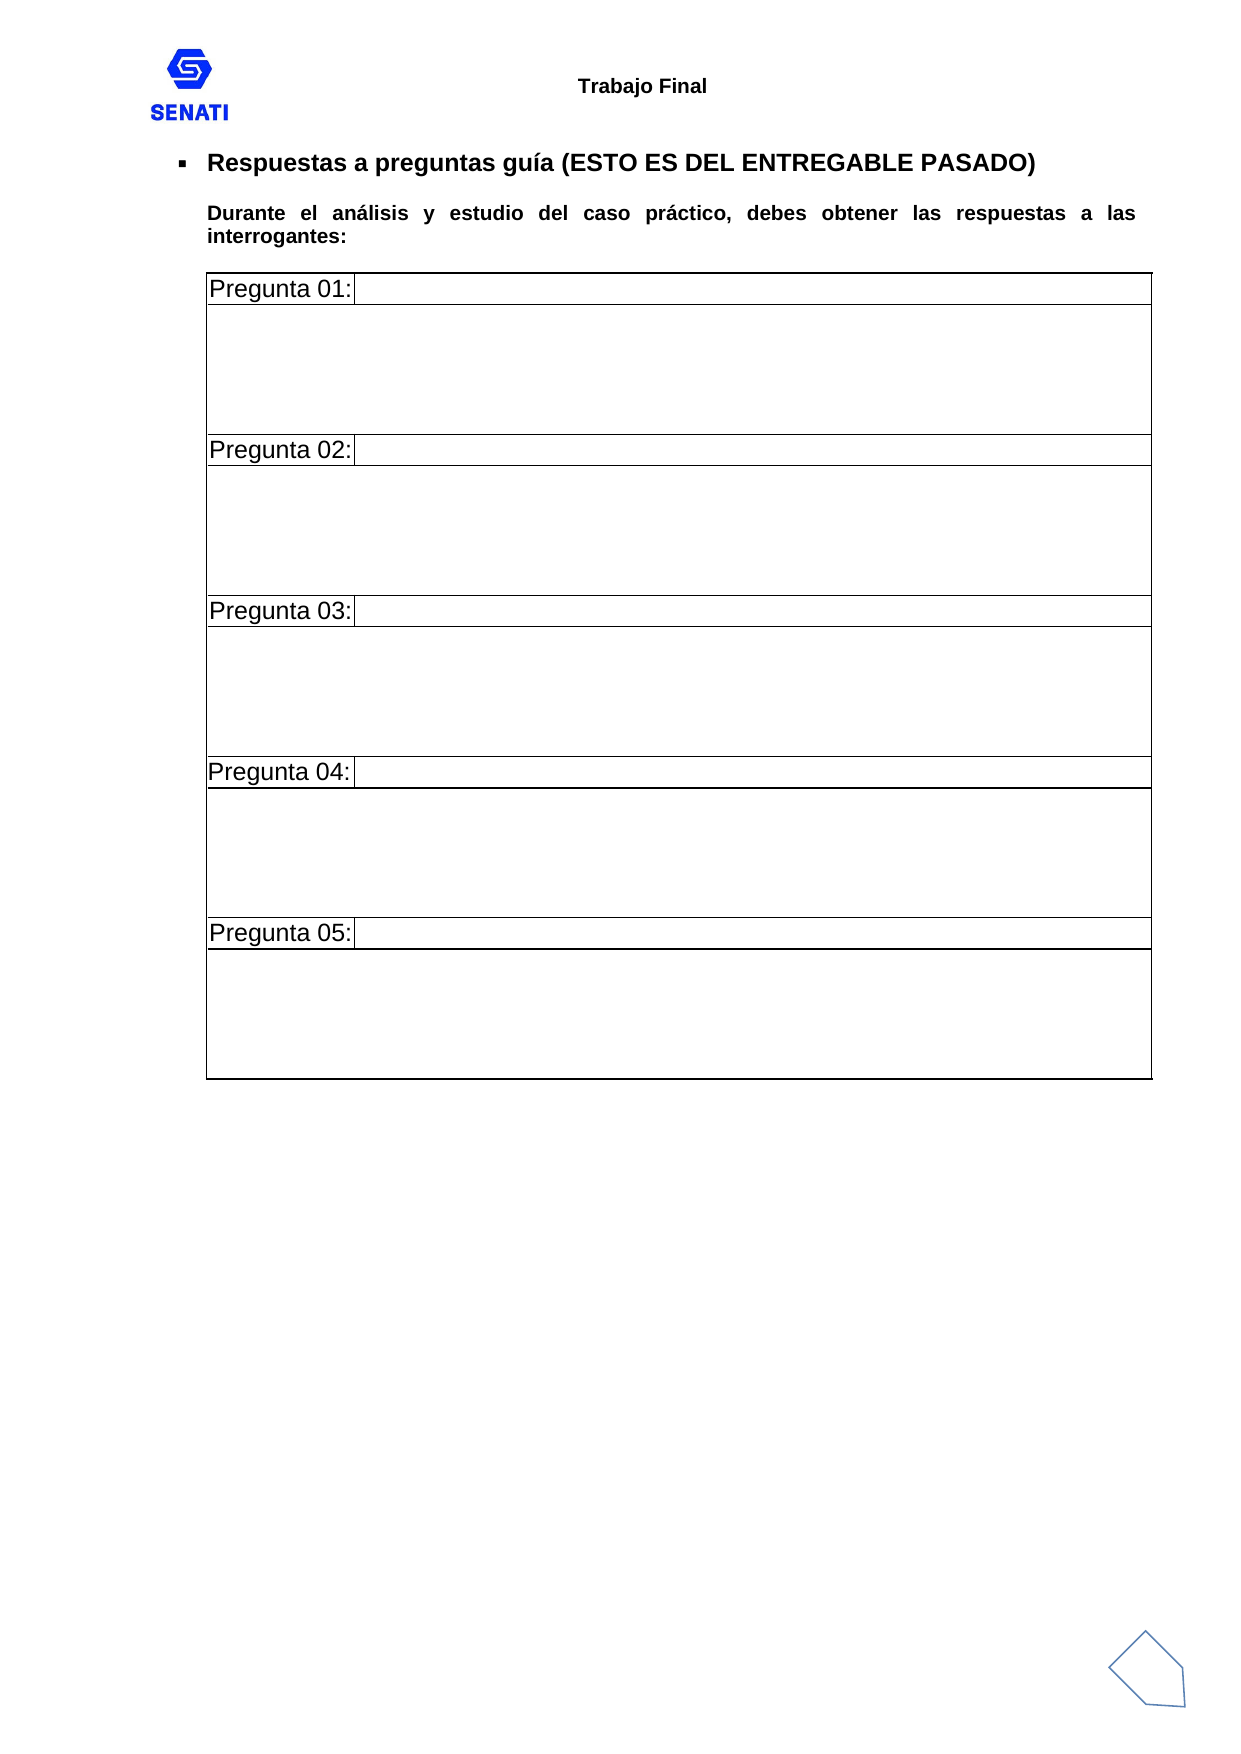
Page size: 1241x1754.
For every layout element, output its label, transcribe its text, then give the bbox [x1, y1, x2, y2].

table_cell [207, 627, 1151, 756]
table_header [355, 274, 1151, 303]
table_cell Pregunta 03: [207, 596, 354, 626]
table_cell Pregunta 05: [207, 918, 354, 948]
table_cell Pregunta 02: [207, 435, 354, 465]
table_cell [207, 466, 1151, 594]
table_cell [207, 788, 1151, 917]
table_header Pregunta 01: [207, 274, 354, 303]
table_cell [207, 949, 1151, 1078]
picture [147, 46, 231, 124]
list Respuestas a preguntas guía (ESTO ES DEL ENTREGABLE PASADO) [177, 148, 1137, 176]
table_cell [355, 435, 1151, 465]
table_cell Pregunta 04: [207, 757, 354, 787]
table_cell [355, 918, 1151, 948]
table_cell [355, 596, 1151, 626]
list Durante el análisis y estudio del caso práctico, debes obtener las respuestas a las interrogantes: [207, 200, 1137, 248]
table_cell [355, 757, 1151, 787]
table_cell [207, 305, 1151, 433]
